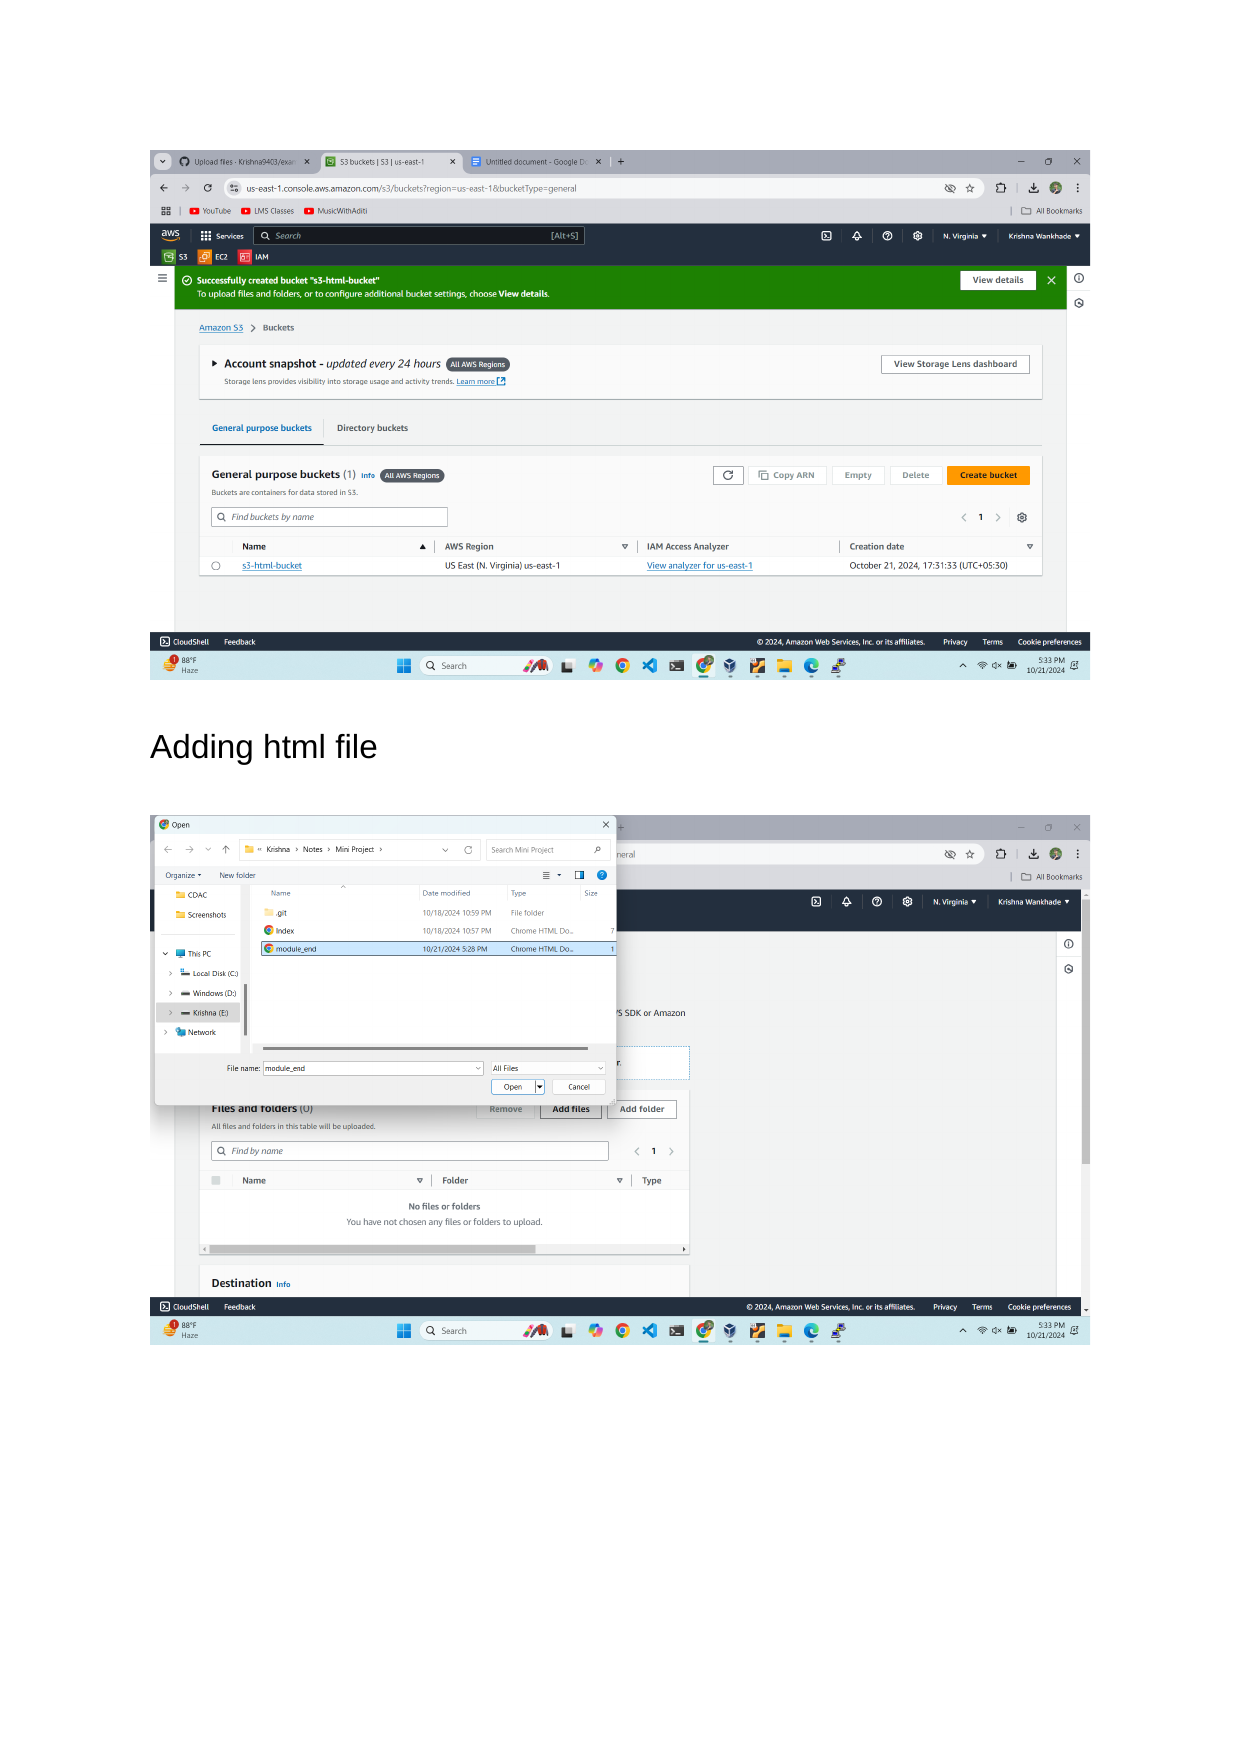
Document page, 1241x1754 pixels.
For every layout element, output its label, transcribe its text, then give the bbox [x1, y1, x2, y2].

picture [150, 815, 1091, 1345]
text Adding html file [150, 727, 1090, 766]
picture [150, 150, 1091, 680]
